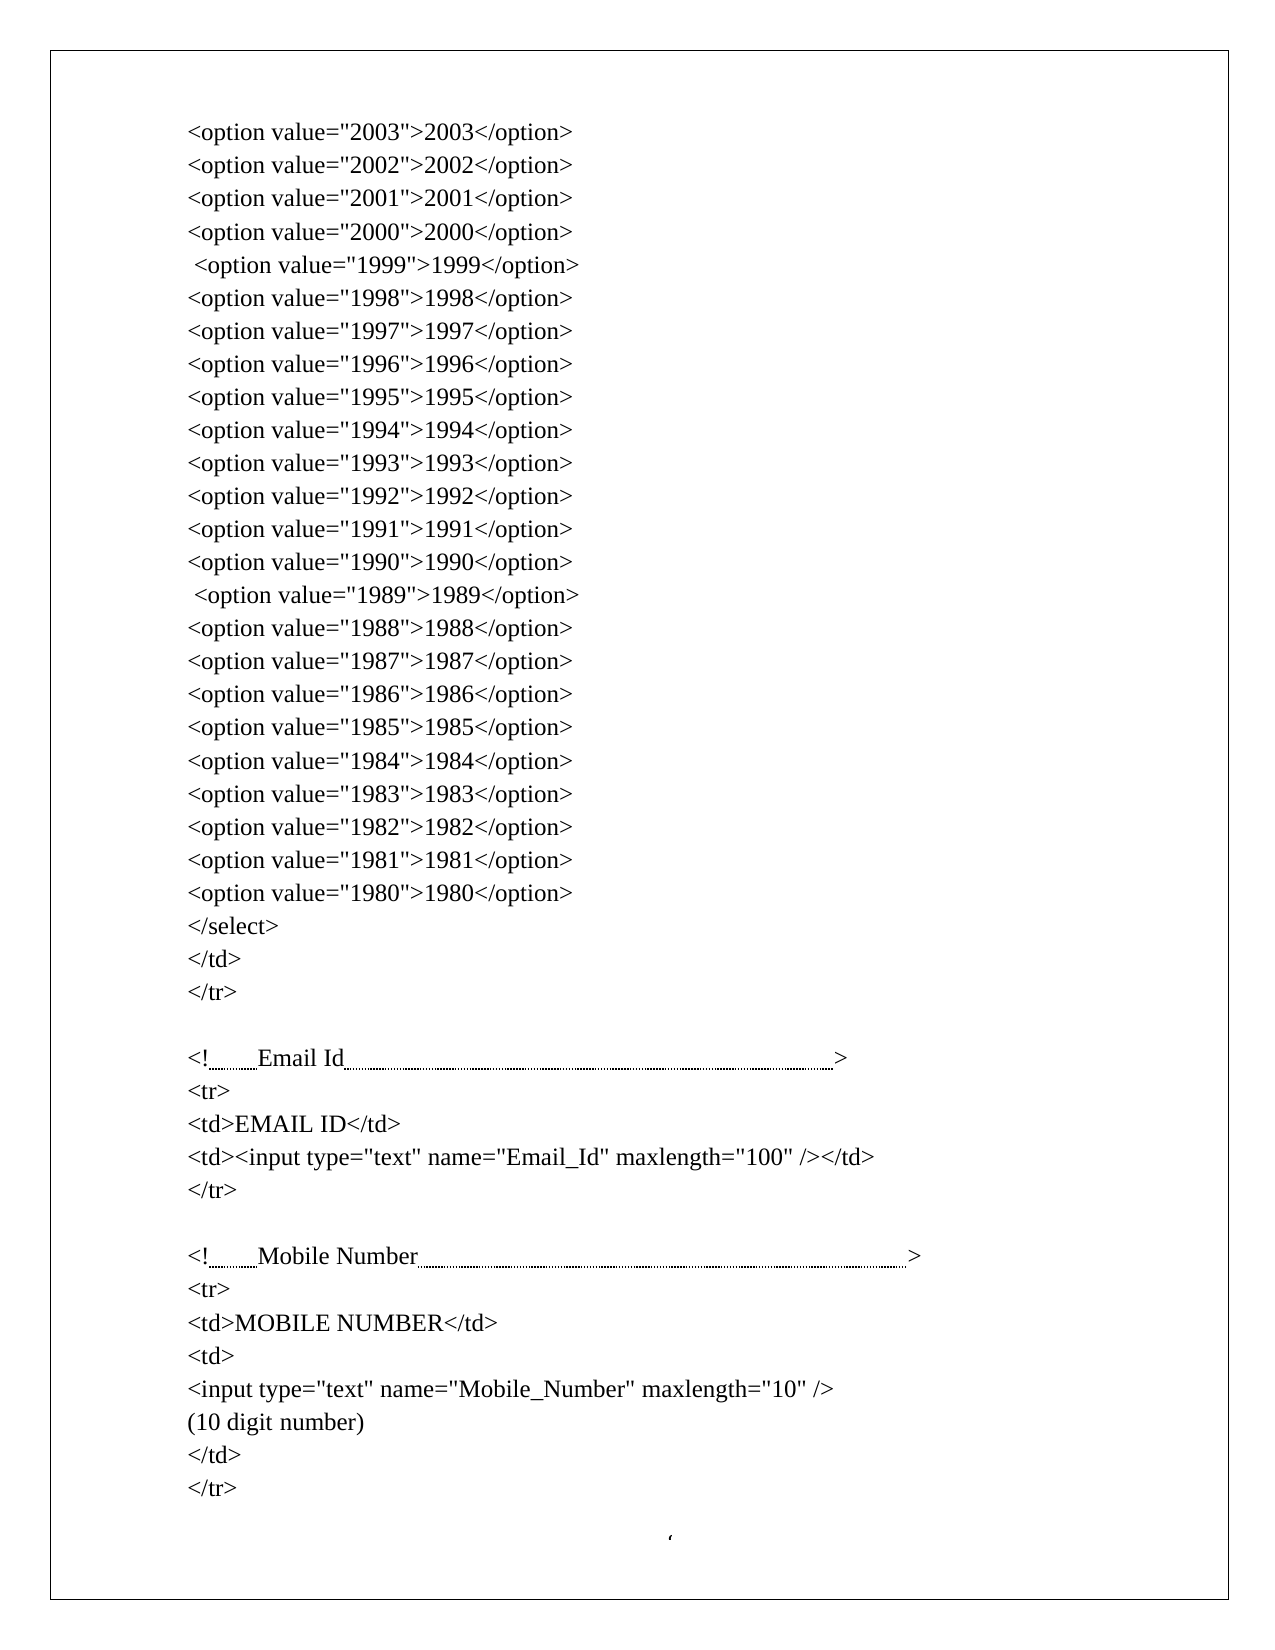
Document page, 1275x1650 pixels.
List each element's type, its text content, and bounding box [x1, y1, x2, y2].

text <td>MOBILE NUMBER</td> [187, 1308, 1228, 1337]
text <option value="1993">1993</option> [187, 448, 1228, 477]
text <option value="1996">1996</option> [187, 349, 1228, 377]
text </tr> [187, 1176, 1228, 1204]
text <option value="1991">1991</option> [187, 514, 1228, 543]
text <option value="1985">1985</option> [187, 712, 1228, 741]
text <option value="1989">1989</option> [193, 580, 1228, 609]
text <option value="1999">1999</option> [193, 250, 1228, 278]
text <option value="1990">1990</option> [187, 547, 1228, 576]
text <option value="1997">1997</option> [187, 316, 1228, 344]
text <option value="1987">1987</option> [187, 646, 1228, 675]
text <option value="1986">1986</option> [187, 679, 1228, 708]
text <td><input type="text" name="Email_Id" maxlength="100" /></td> [187, 1142, 1228, 1171]
text <! Mobile Number > [187, 1241, 1228, 1270]
text <tr> [187, 1076, 1228, 1105]
text <input type="text" name="Mobile_Number" maxlength="10" /> (10 digit number) [187, 1374, 834, 1436]
text <td> [187, 1341, 1228, 1370]
text <option value="2002">2002</option> [187, 150, 1228, 179]
text </select> [187, 911, 1228, 940]
text <td>EMAIL ID</td> [187, 1109, 1228, 1138]
text <option value="1982">1982</option> [187, 812, 1228, 841]
text <option value="1983">1983</option> [187, 779, 1228, 808]
text <option value="1988">1988</option> [187, 613, 1228, 642]
text <option value="1981">1981</option> [187, 845, 1228, 874]
text </tr> [187, 1473, 1228, 1502]
text </td> [187, 944, 1228, 973]
text <! Email Id > [187, 1043, 1228, 1072]
text <option value="1994">1994</option> [187, 415, 1228, 443]
text <option value="2003">2003</option> [187, 117, 1228, 146]
text <tr> [187, 1274, 1228, 1303]
text </td> [187, 1440, 1228, 1469]
text <option value="1980">1980</option> [187, 878, 1228, 907]
text <option value="2000">2000</option> [187, 217, 1228, 245]
text <option value="1995">1995</option> [187, 382, 1228, 411]
text <option value="1992">1992</option> [187, 481, 1228, 510]
text <option value="1998">1998</option> [187, 283, 1228, 311]
text </tr> [187, 977, 1228, 1006]
text <option value="1984">1984</option> [187, 746, 1228, 774]
text <option value="2001">2001</option> [187, 183, 1228, 212]
